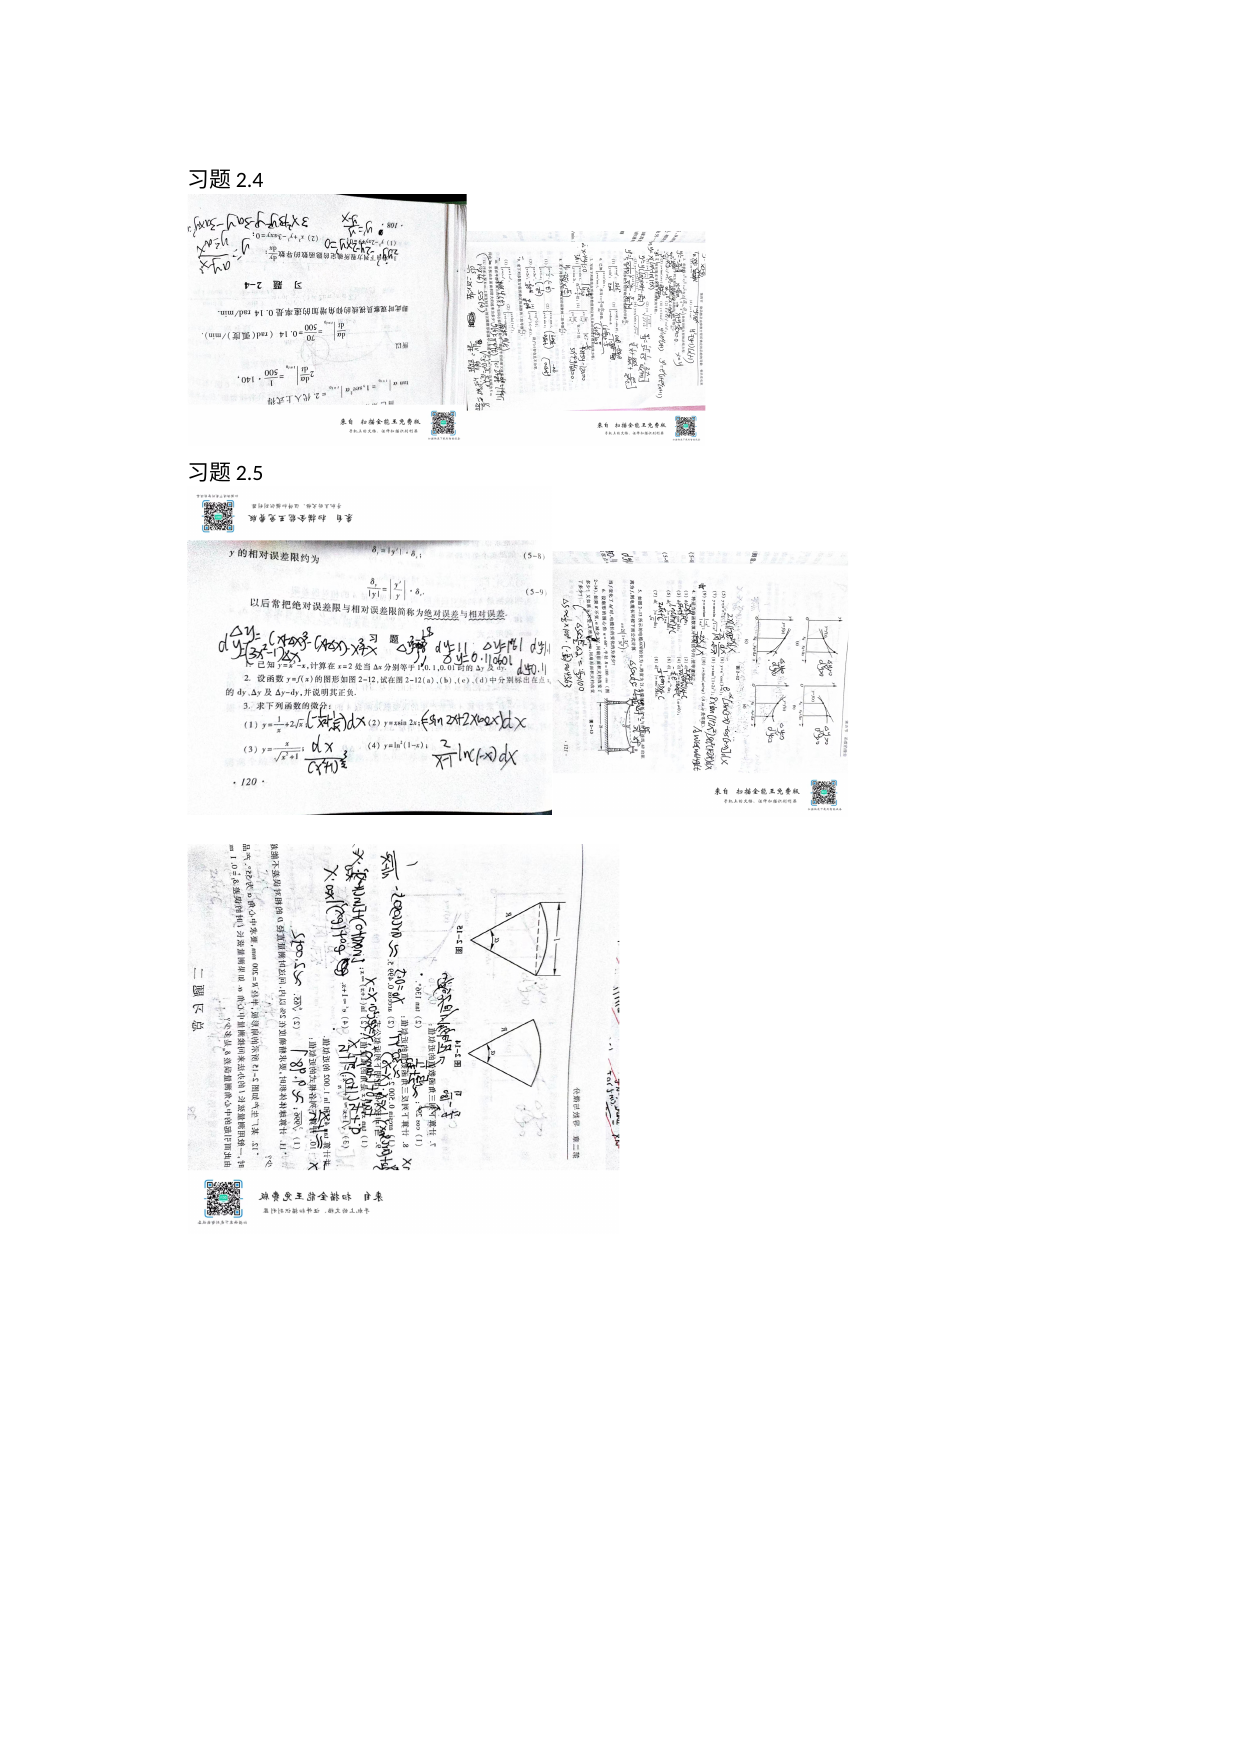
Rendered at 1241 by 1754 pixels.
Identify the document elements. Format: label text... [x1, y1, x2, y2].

picture [187, 194, 706, 446]
text 习题2.5 [187, 454, 1053, 487]
text 习题2.4 [187, 162, 1053, 194]
picture [188, 487, 849, 817]
picture [187, 844, 620, 1234]
